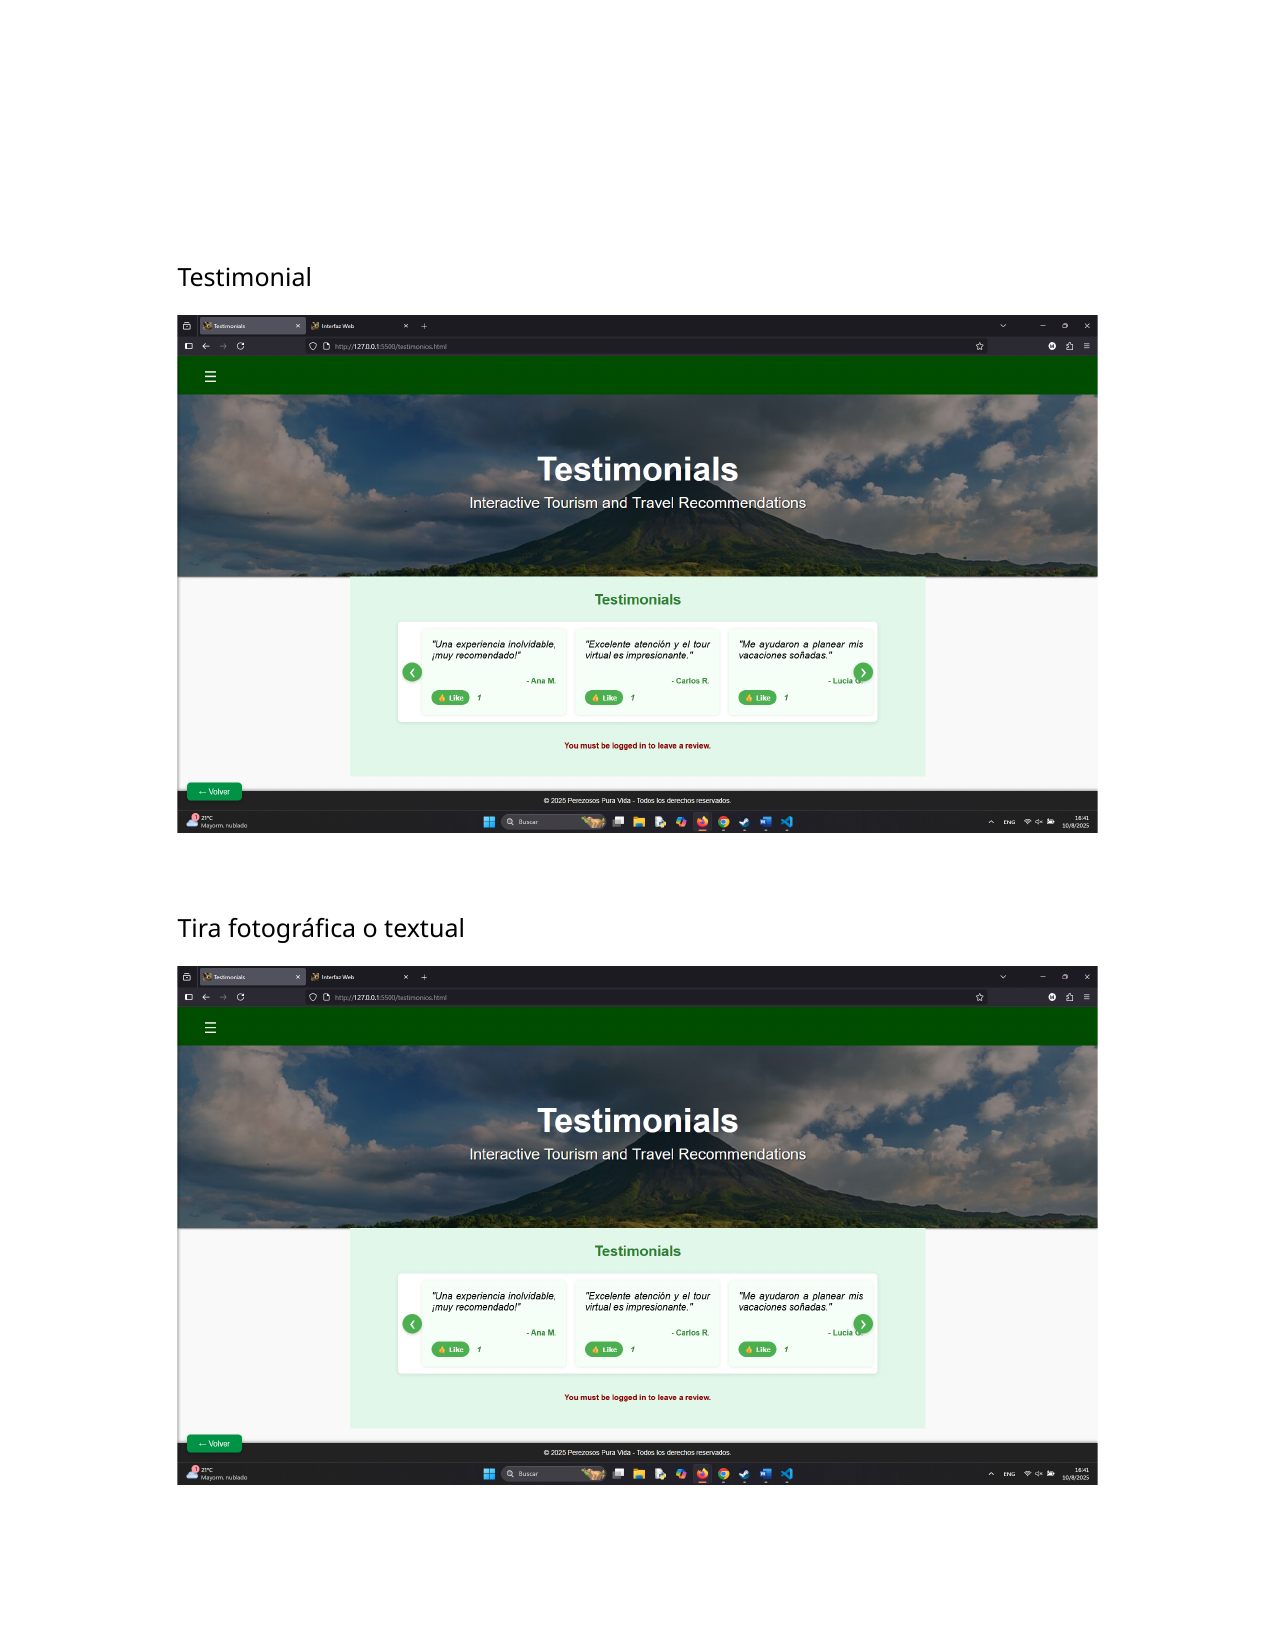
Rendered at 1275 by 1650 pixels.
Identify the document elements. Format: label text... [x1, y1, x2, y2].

picture [177, 966, 1098, 1485]
text Tira fotográfica o textual [177, 911, 1098, 944]
picture [177, 315, 1098, 833]
text Testimonial [177, 259, 1098, 293]
